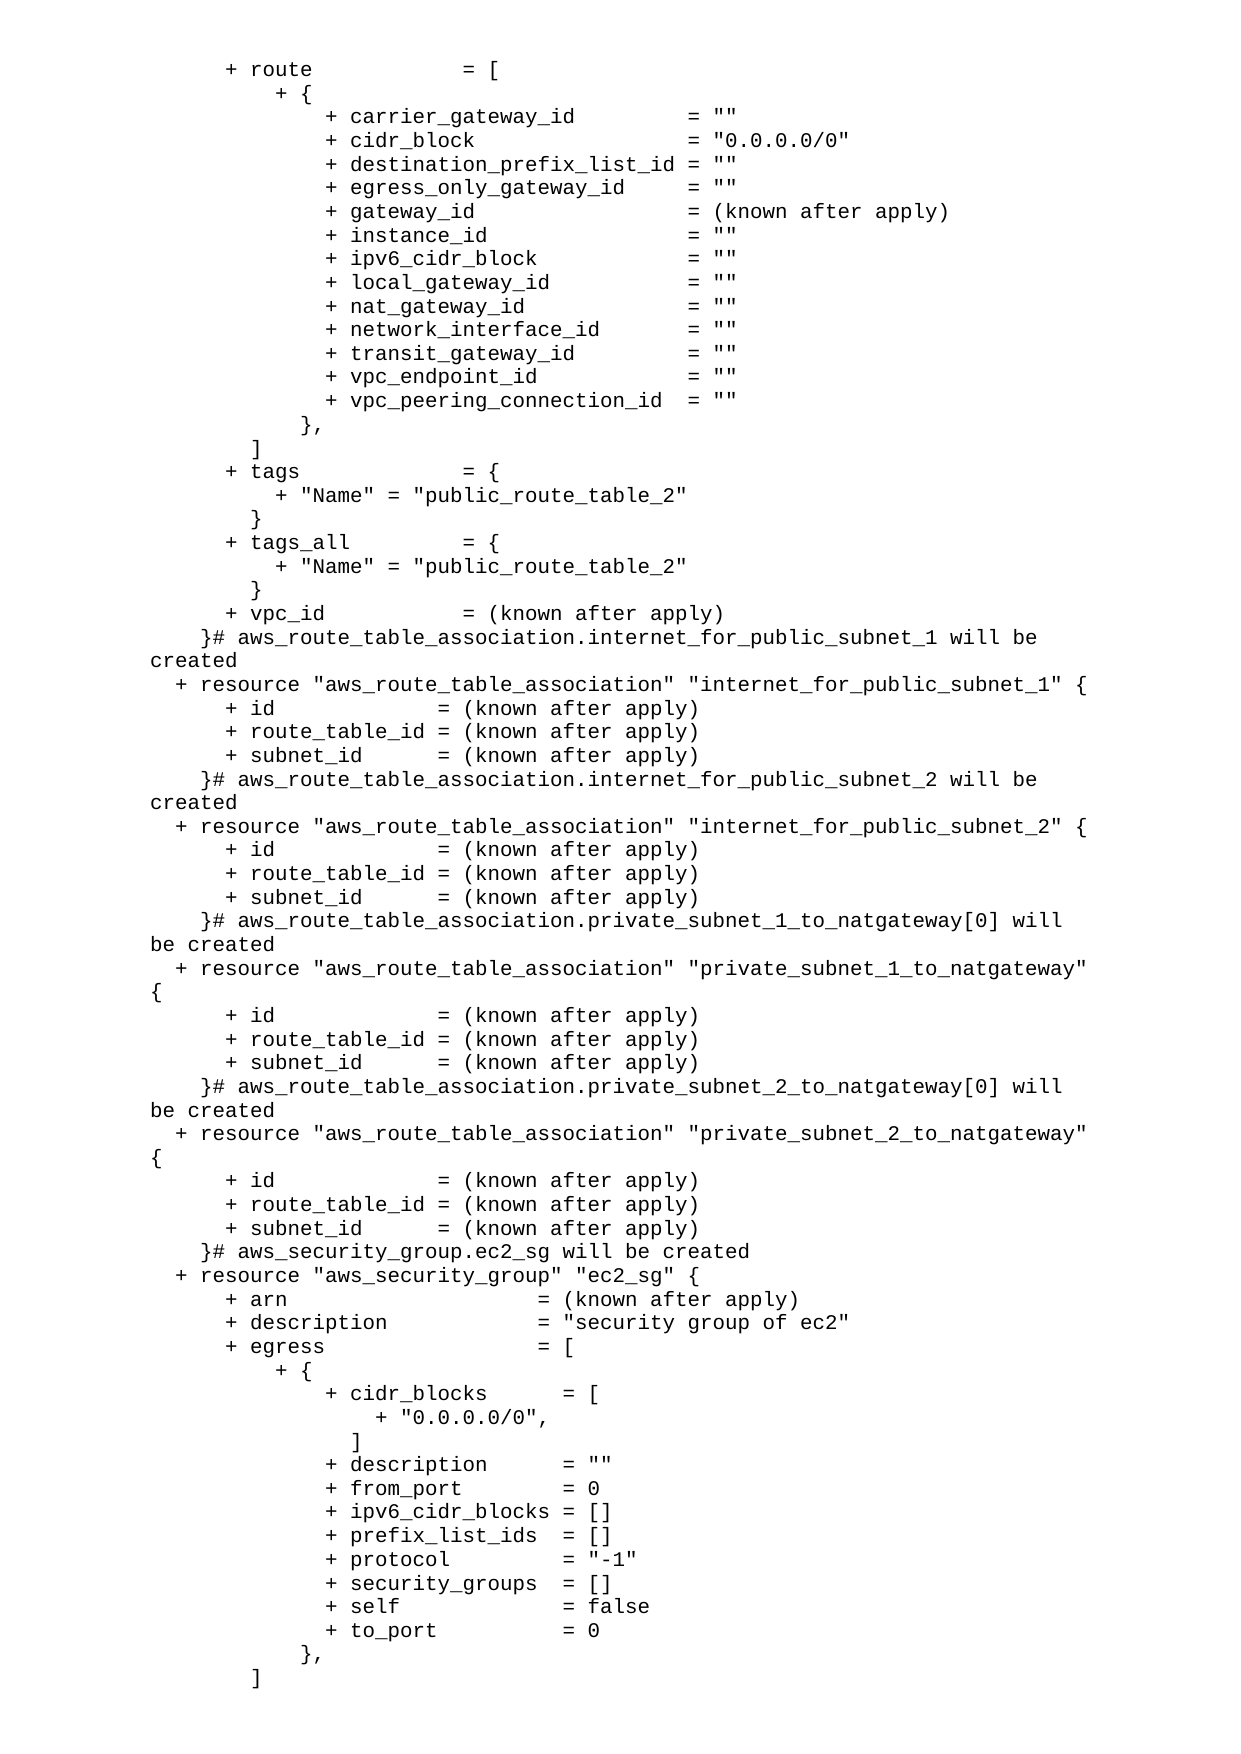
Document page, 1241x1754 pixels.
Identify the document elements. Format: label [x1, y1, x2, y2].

text [150, 59, 1090, 1691]
